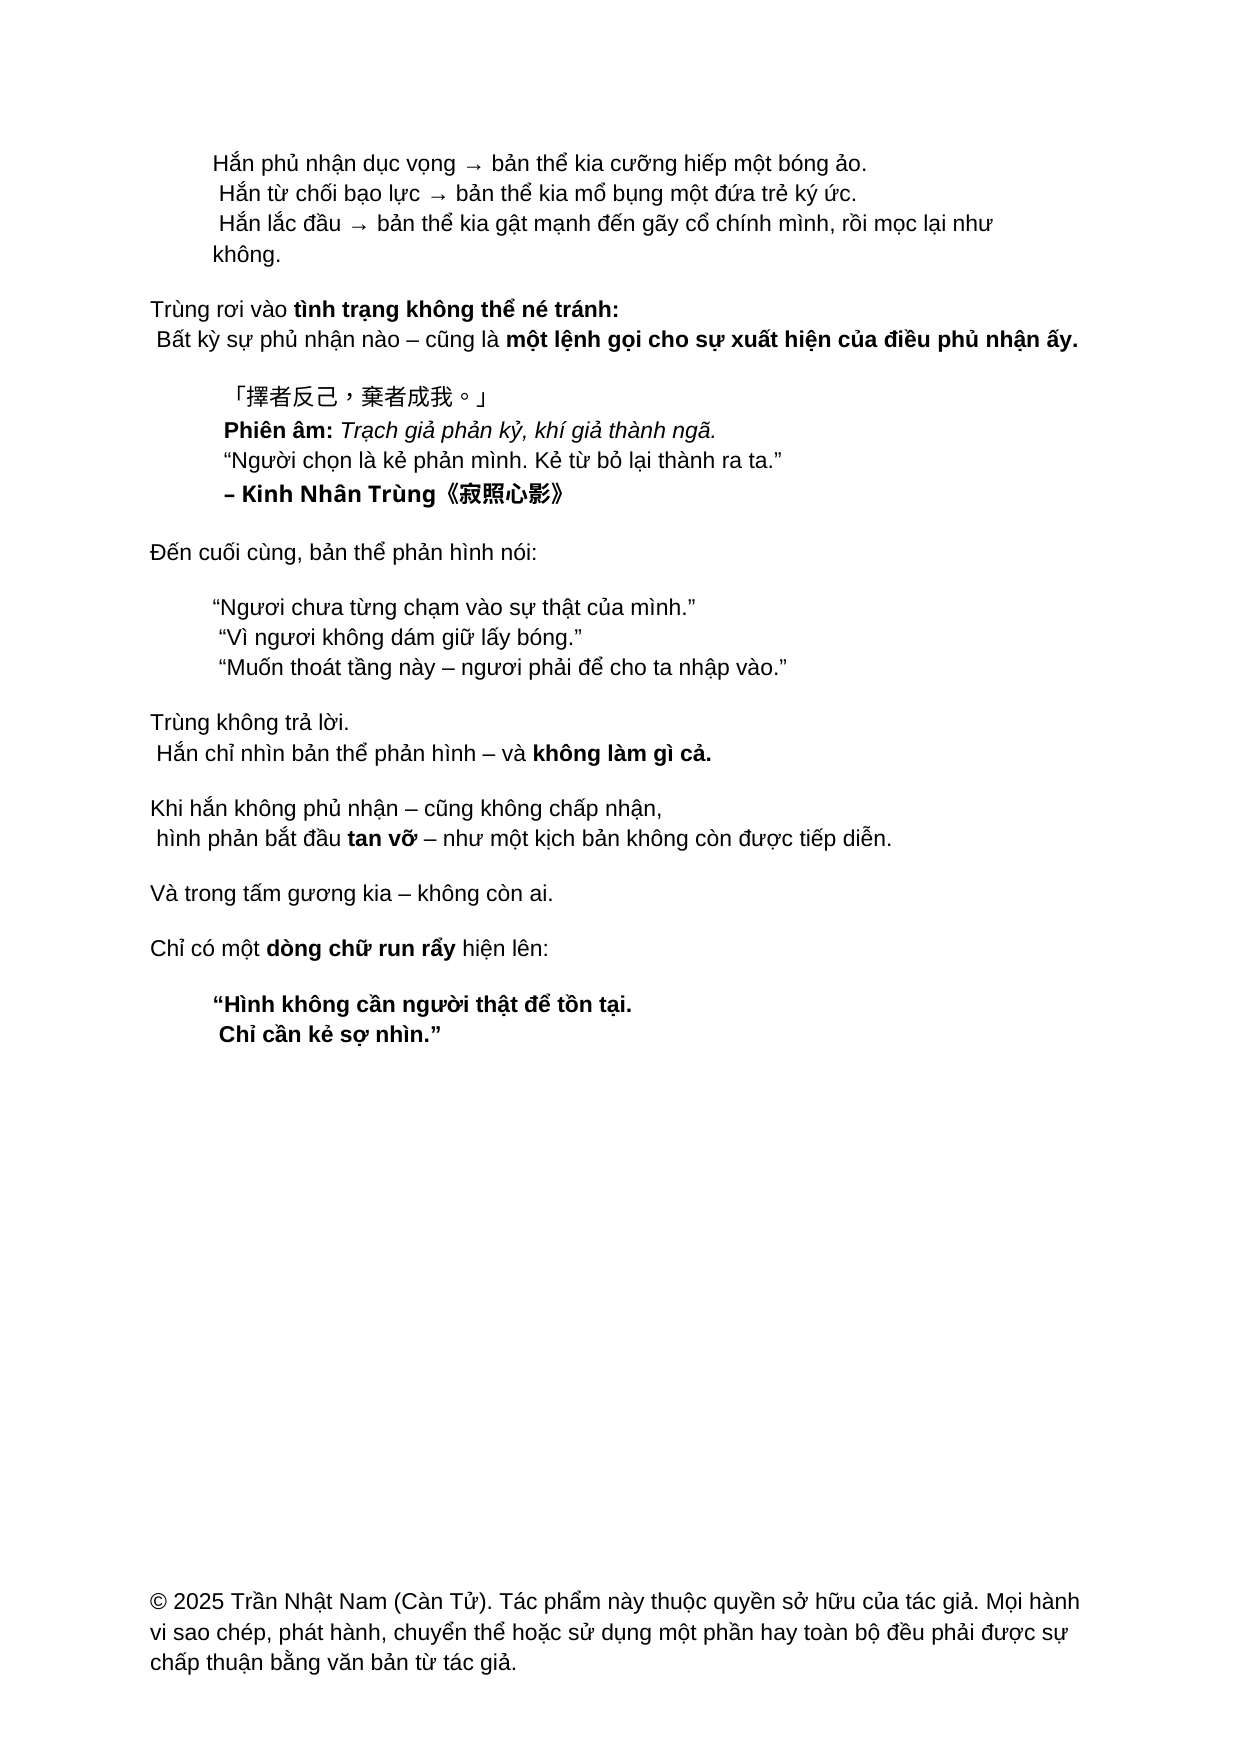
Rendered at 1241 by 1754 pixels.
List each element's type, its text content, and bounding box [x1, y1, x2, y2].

text 「擇者反己，棄者成我。」 [224, 381, 1090, 412]
text Và trong tấm gương kia – không còn ai. [150, 880, 1090, 907]
text Trùng rơi vào tình trạng không thể né tránh: Bất kỳ sự phủ nhận nào – cũng là một lệnh gọi cho sự xuất hiện của điều phủ nhận ấy. [150, 296, 1090, 352]
text – Kinh Nhân Trùng《寂照心影》 [224, 478, 1090, 509]
text “Hình không cần người thật để tồn tại. Chỉ cần kẻ sợ nhìn.” [212, 991, 1028, 1047]
text Hắn phủ nhận dục vọng → bản thể kia cưỡng hiếp một bóng ảo. Hắn từ chối bạo lực → bản thể kia mổ bụng một đứa trẻ ký ức. Hắn lắc đầu → bản thể kia gật mạnh đến gãy cổ chính mình, rồi mọc lại như không. [212, 150, 1028, 267]
text Khi hắn không phủ nhận – cũng không chấp nhận, hình phản bắt đầu tan vỡ – như một kịch bản không còn được tiếp diễn. [150, 795, 1090, 851]
text Đến cuối cùng, bản thể phản hình nói: [150, 538, 1090, 565]
text “Người chọn là kẻ phản mình. Kẻ từ bỏ lại thành ra ta.” [224, 447, 1090, 474]
text Trùng không trả lời. Hắn chỉ nhìn bản thể phản hình – và không làm gì cả. [150, 709, 1090, 766]
text Phiên âm: Trạch giả phản kỷ, khí giả thành ngã. [224, 417, 1090, 443]
text “Ngươi chưa từng chạm vào sự thật của mình.” “Vì ngươi không dám giữ lấy bóng.” “Muốn thoát tầng này – ngươi phải để cho ta nhập vào.” [212, 594, 1028, 681]
text Chỉ có một dòng chữ run rẩy hiện lên: [150, 935, 1090, 962]
